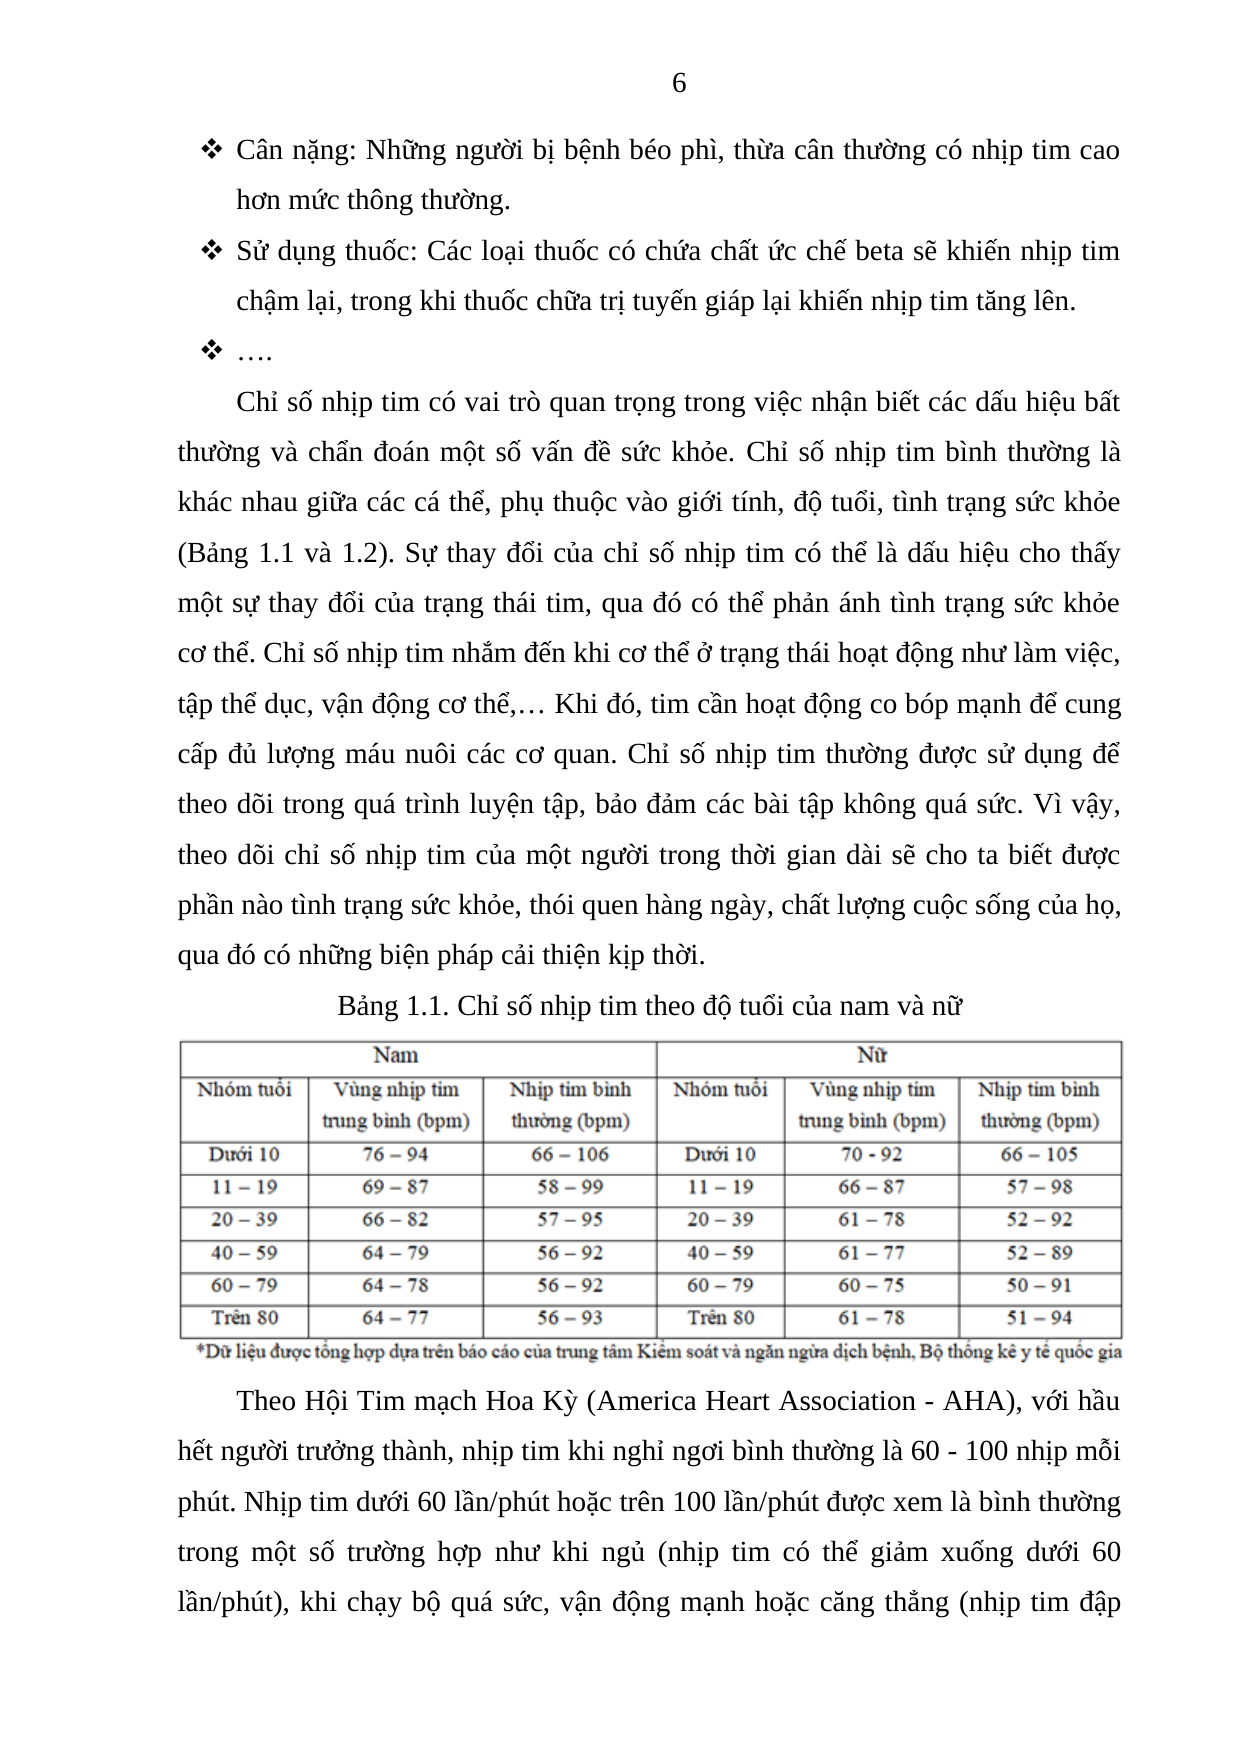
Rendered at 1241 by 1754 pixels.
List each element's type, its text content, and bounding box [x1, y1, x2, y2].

list Cân nặng: Những người bị bệnh béo phì, thừa cân thường có nhịp tim cao hơn mức thông thường. [199, 132, 1122, 216]
list …. [199, 333, 1122, 367]
list Sử dụng thuốc: Các loại thuốc có chứa chất ức chế beta sẽ khiến nhịp tim chậm lại, trong khi thuốc chữa trị tuyến giáp lại khiến nhịp tim tăng lên. [199, 233, 1122, 317]
text Chỉ số nhịp tim có vai trò quan trọng trong việc nhận biết các dấu hiệu bất thường và chẩn đoán một số vấn đề sức khỏe. Chỉ số nhịp tim bình thường là khác nhau giữa các cá thể, phụ thuộc vào giới tính, độ tuổi, tình trạng sức khỏe (Bảng 1.1 và 1.2). Sự thay đổi của chỉ số nhịp tim có thể là dấu hiệu cho thấy một sự thay đổi của trạng thái tim, qua đó có thể phản ánh tình trạng sức khỏe cơ thể. Chỉ số nhịp tim nhắm đến khi cơ thể ở trạng thái hoạt động như làm việc, tập thể dục, vận động cơ thể,… Khi đó, tim cần hoạt động co bóp mạnh để cung cấp đủ lượng máu nuôi các cơ quan. Chỉ số nhịp tim thường được sử dụng để theo dõi trong quá trình luyện tập, bảo đảm các bài tập không quá sức. Vì vậy, theo dõi chỉ số nhịp tim của một người trong thời gian dài sẽ cho ta biết được phần nào tình trạng sức khỏe, thói quen hàng ngày, chất lượng cuộc sống của họ, qua đó có những biện pháp cải thiện kịp thời. [177, 384, 1122, 971]
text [177, 1383, 1122, 1618]
text Chỉ số nhịp tim theo độ tuổi của nam và nữ [177, 988, 1122, 1021]
picture [177, 1038, 1127, 1367]
